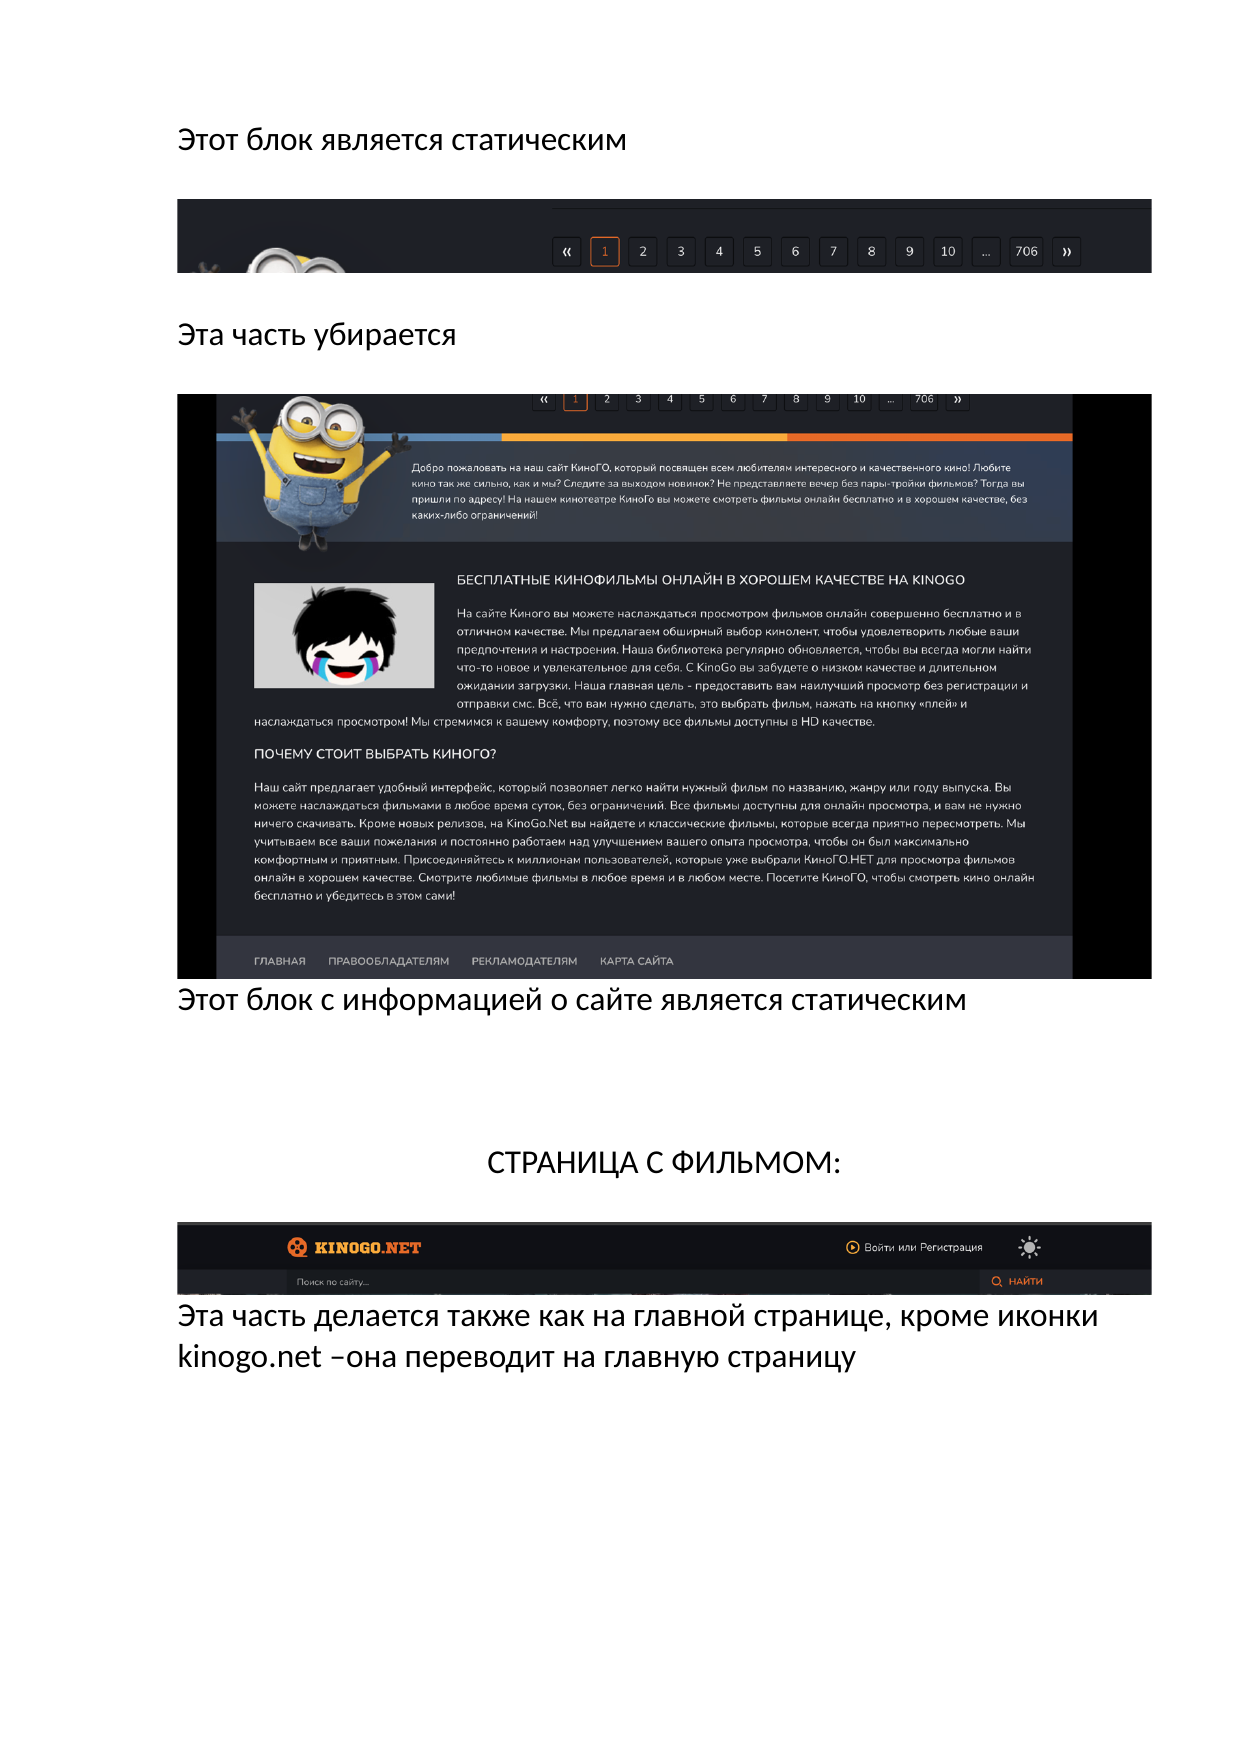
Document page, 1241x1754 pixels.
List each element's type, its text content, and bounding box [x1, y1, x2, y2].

picture [177, 199, 1152, 273]
picture [177, 394, 1152, 979]
text Эта часть убирается [177, 313, 1152, 354]
text Этот блок является статическим [177, 118, 1152, 159]
text СТРАНИЦА С ФИЛЬМОМ: [177, 1141, 1152, 1182]
picture [177, 1222, 1152, 1295]
text Этот блок с информацией о сайте является статическим [177, 979, 1152, 1019]
text Эта часть делается также как на главной странице, кроме иконки kinogo.net –она переводит на главную страницу [177, 1295, 1152, 1376]
